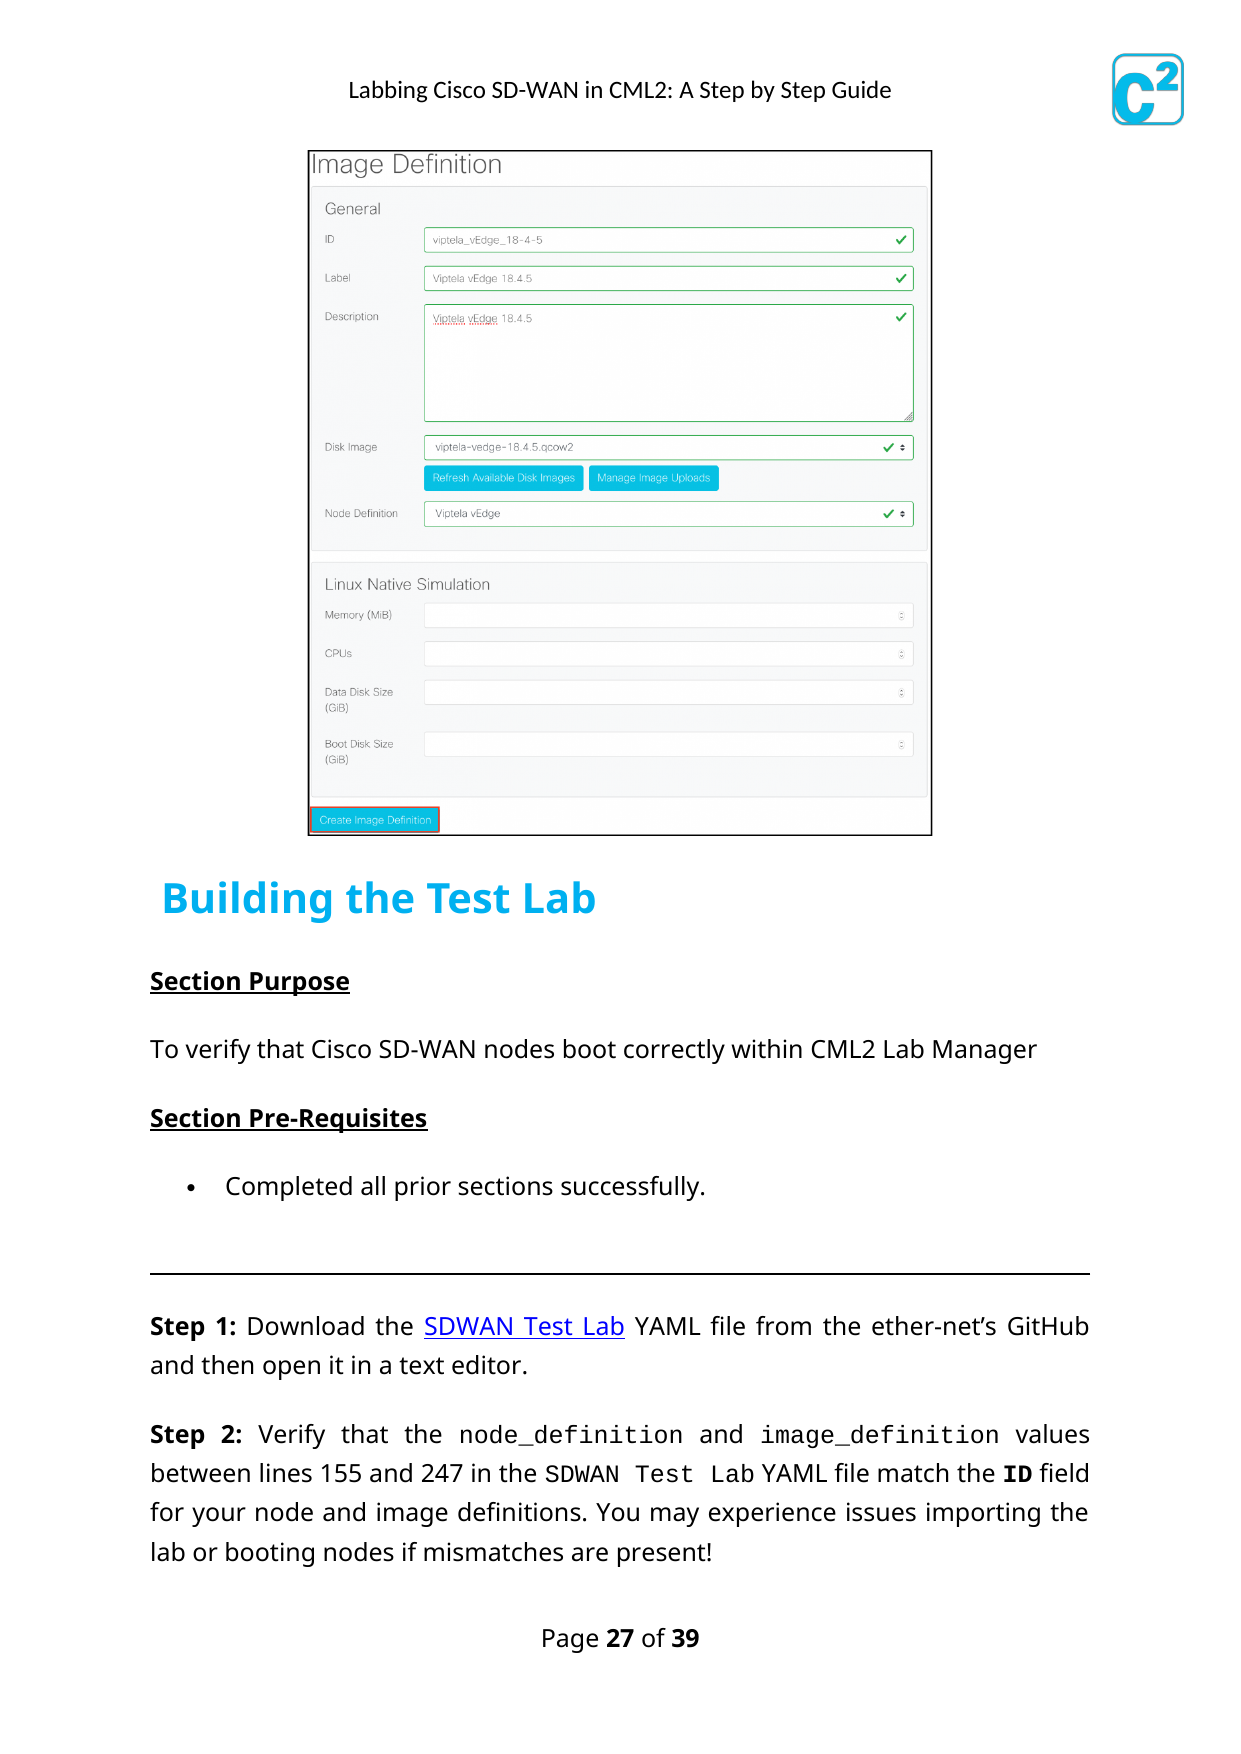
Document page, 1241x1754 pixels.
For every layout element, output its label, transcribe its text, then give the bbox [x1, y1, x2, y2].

picture [1115, 56, 1181, 122]
text Step 1: Download the SDWAN Test Lab YAML file from the ether-net’s GitHub and then open it in a text editor. [150, 1309, 1090, 1382]
subtitle Building the Test Lab [150, 869, 1090, 926]
text Section Pre-Requisites [150, 1100, 1090, 1134]
text Step 2: Verify that the node_definition and image_definition values between lines 155 and 247 in the SDWAN Test Lab YAML file match the ID field for your node and image definitions. You may experience issues importing the lab or booting nodes if mismatches are present! [150, 1416, 1090, 1568]
picture [307, 150, 933, 836]
picture [1115, 109, 1126, 122]
list Completed all prior sections successfully. [187, 1168, 1090, 1203]
picture [1111, 52, 1184, 126]
text To verify that Cisco SD-WAN nodes boot correctly within CML2 Lab Manager [150, 1032, 1090, 1066]
text Section Purpose [150, 963, 1090, 998]
